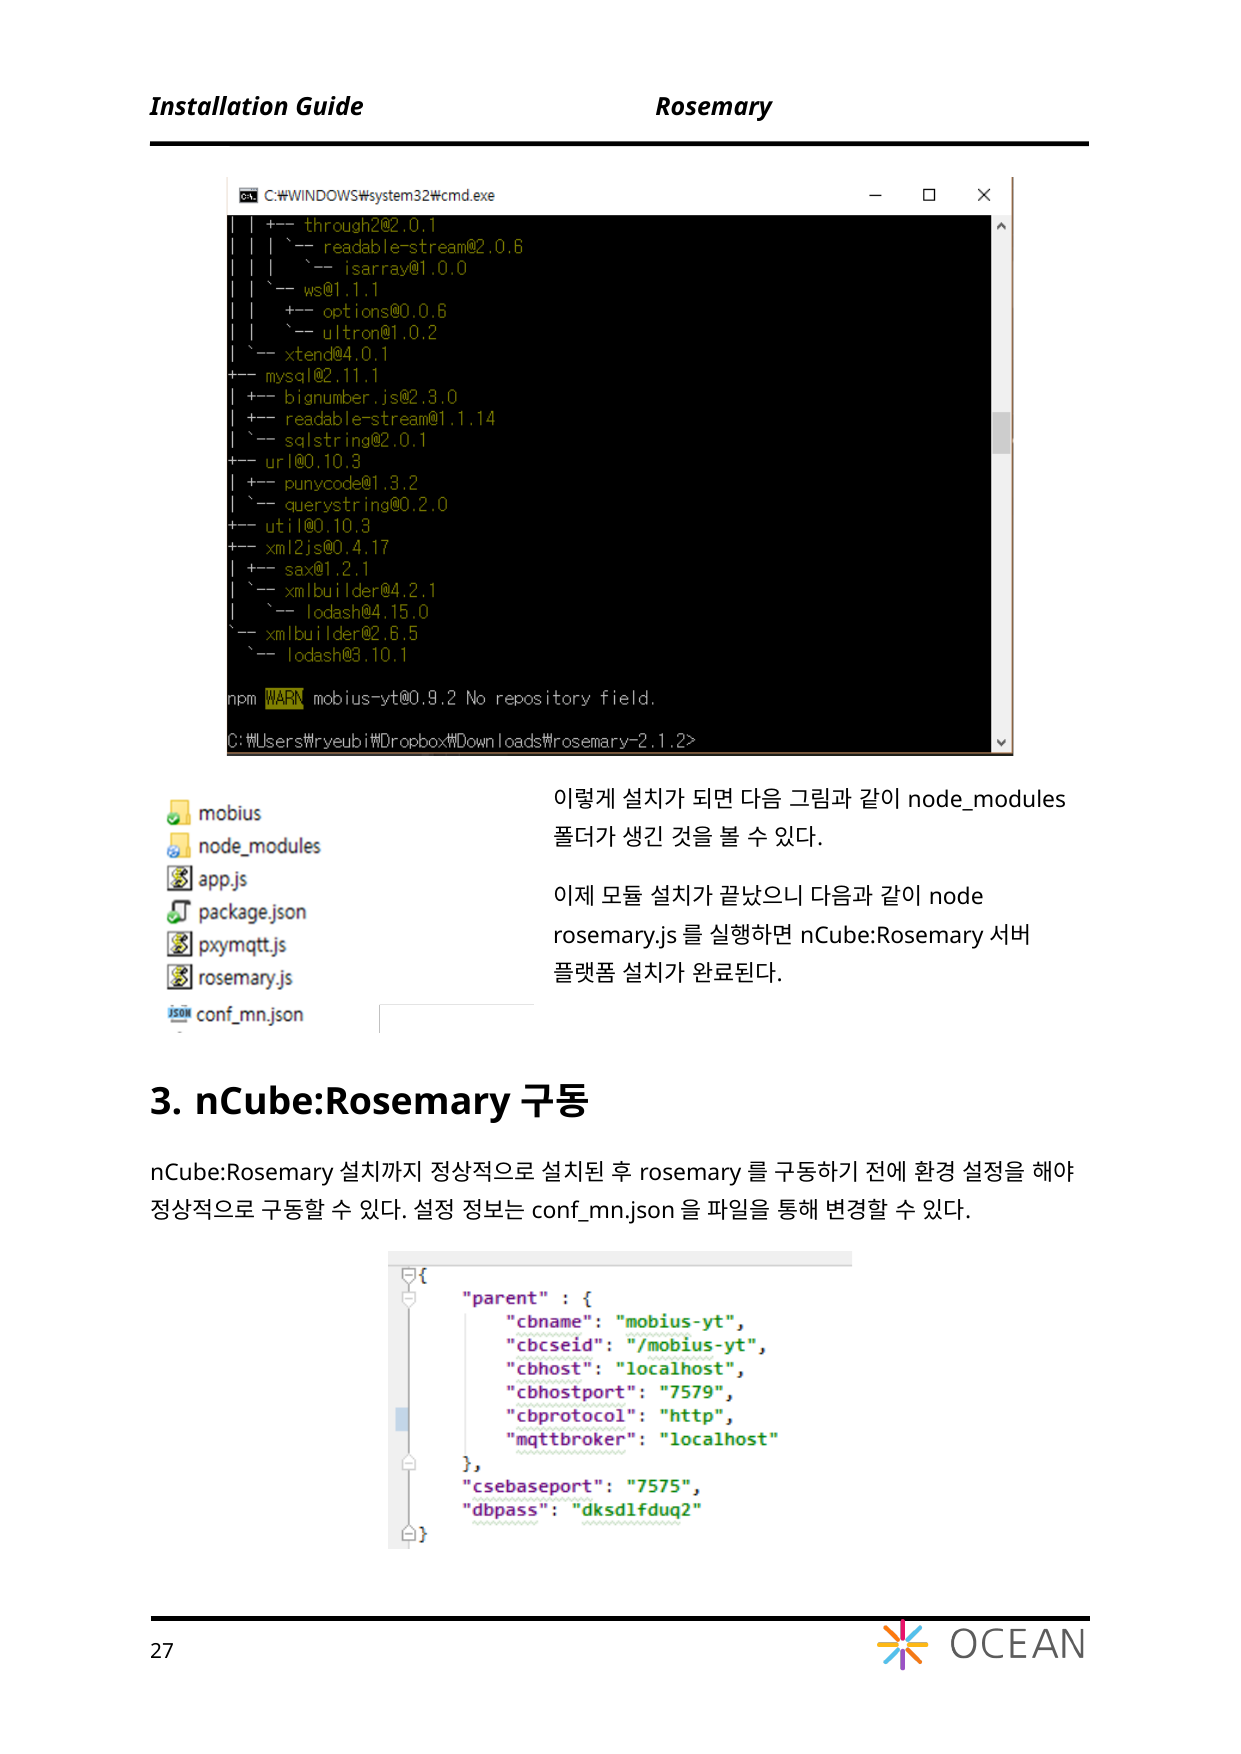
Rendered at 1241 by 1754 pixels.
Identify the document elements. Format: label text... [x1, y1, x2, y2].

list nCube:Rosemary 구동 [150, 1071, 1090, 1125]
picture [388, 1251, 853, 1549]
text nCube:Rosemary 설치까지 정상적으로 설치된 후 rosemary 를 구동하기 전에 환경 설정을 해야 정상적으로 구동할 수 있다. 설정 정보는 conf_mn.json을 파일을 통해 변경할 수 있다. [150, 1154, 1090, 1226]
text 이제 모듈 설치가 끝났으니 다음과 같이 node rosemary.js를 실행하면 nCube:Rosemary 서버 플랫폼 설치가 완료된다. [534, 878, 1090, 988]
picture [873, 1612, 1092, 1678]
text 이렇게 설치가 되면 다음 그림과 같이 node_modules 폴더가 생긴 것을 볼 수 있다. [150, 781, 1090, 852]
picture [226, 177, 1014, 756]
picture [150, 792, 534, 1033]
